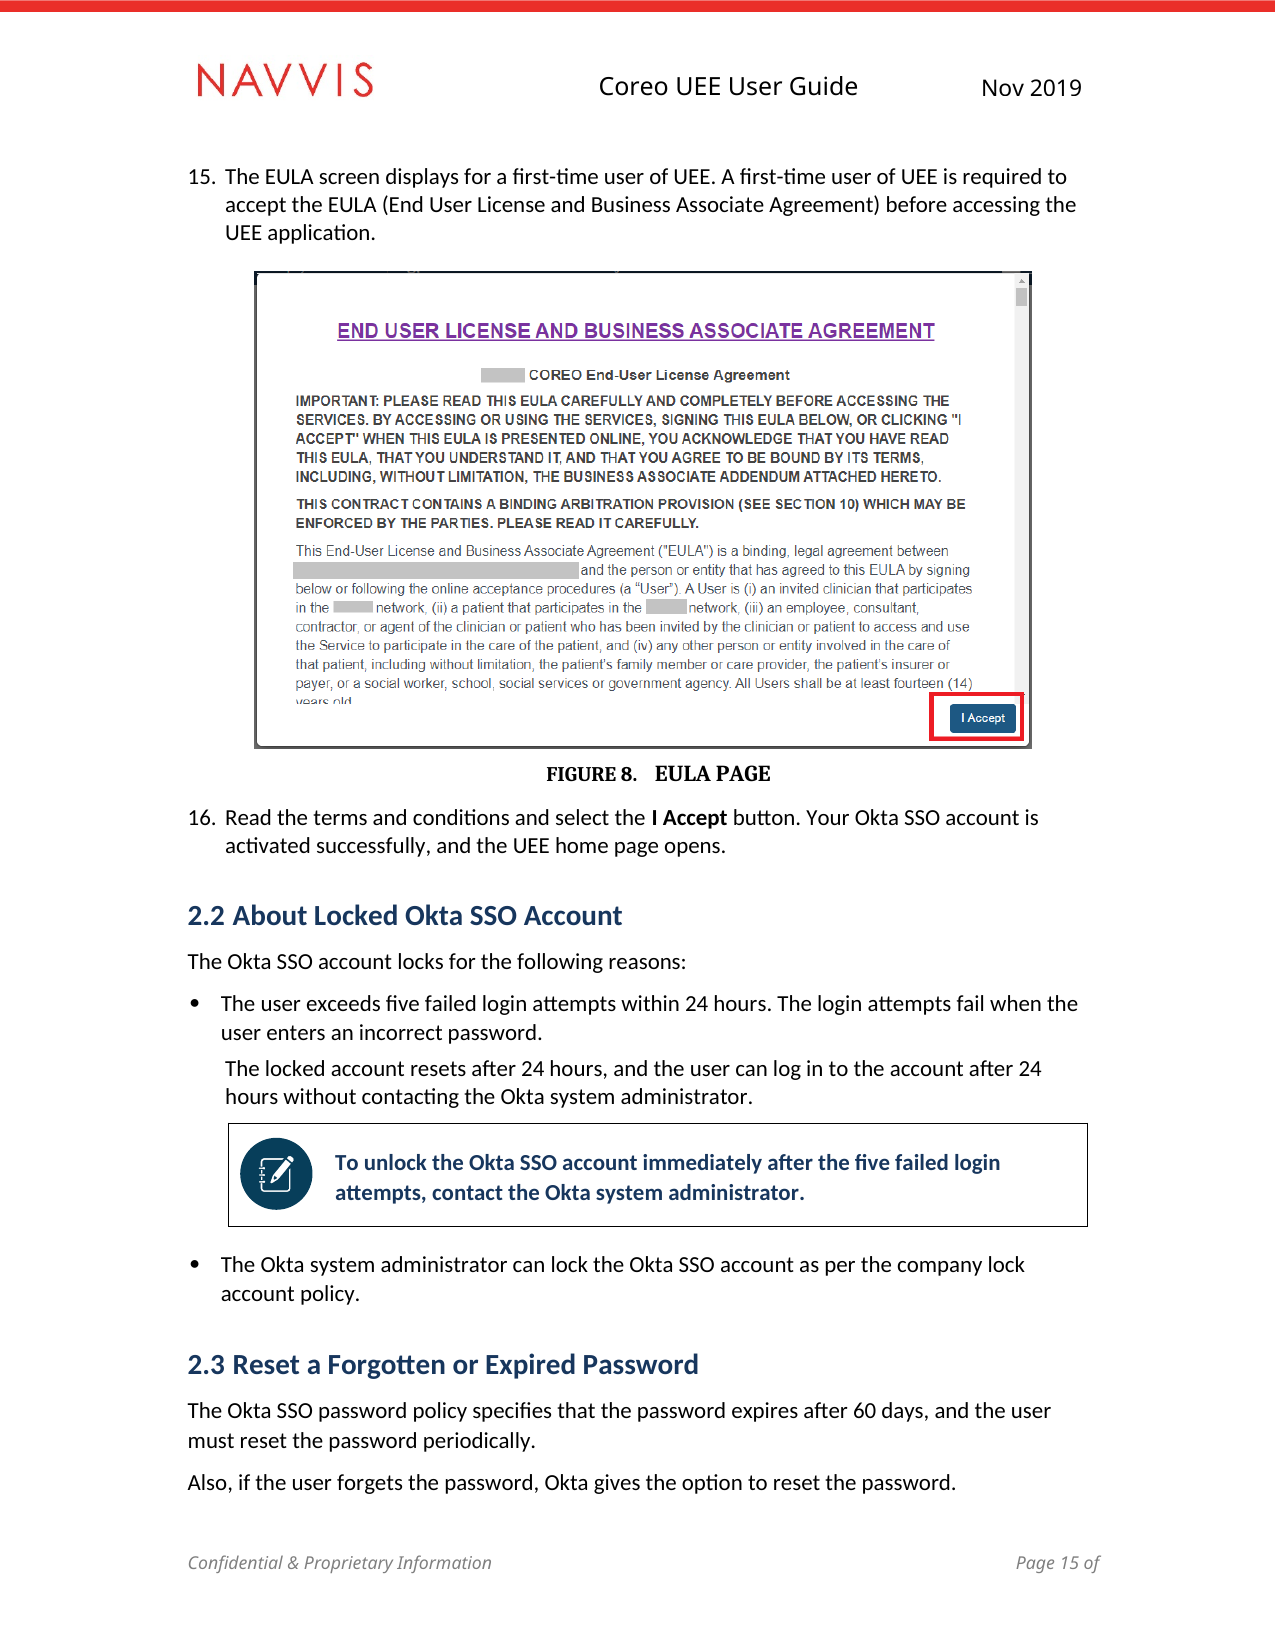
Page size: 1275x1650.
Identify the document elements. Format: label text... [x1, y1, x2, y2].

table_header [229, 1124, 324, 1226]
list Read the terms and conditions and select the I Accept button. Your Okta SSO account is activated successfully, and the UEE home page opens. [187, 803, 1087, 859]
picture [187, 55, 383, 104]
text The locked account resets after 24 hours, and the user can log in to the account after 24 hours without contacting the Okta system administrator. [225, 1054, 1087, 1110]
subtitle About Locked Okta SSO Account [187, 897, 1087, 932]
subtitle Reset a Forgotten or Expired Password [187, 1346, 1087, 1382]
text Also, if the user forgets the password, Okta gives the option to reset the password. [187, 1468, 1087, 1496]
text The Okta SSO password policy specifies that the password expires after 60 days, and the user must reset the password periodically. [187, 1397, 1087, 1454]
text The Okta system administrator can lock the Okta SSO account as per the company lock account policy. [191, 1250, 1087, 1307]
text EULA PAGE [229, 761, 1087, 787]
table_header To unlock the Okta SSO account immediately after the five failed login attempts, contact the Okta system administrator. [324, 1124, 1087, 1226]
text The user exceeds five failed login attempts within 24 hours. The login attempts fail when the user enters an incorrect password. [191, 989, 1087, 1046]
text The Okta SSO account locks for the following reasons: [187, 947, 1087, 975]
picture [254, 271, 1033, 749]
list The EULA screen displays for a first-time user of UEE. A first-time user of UEE is required to accept the EULA (End User License and Business Associate Agreement) before accessing the UEE application. [187, 162, 1087, 247]
